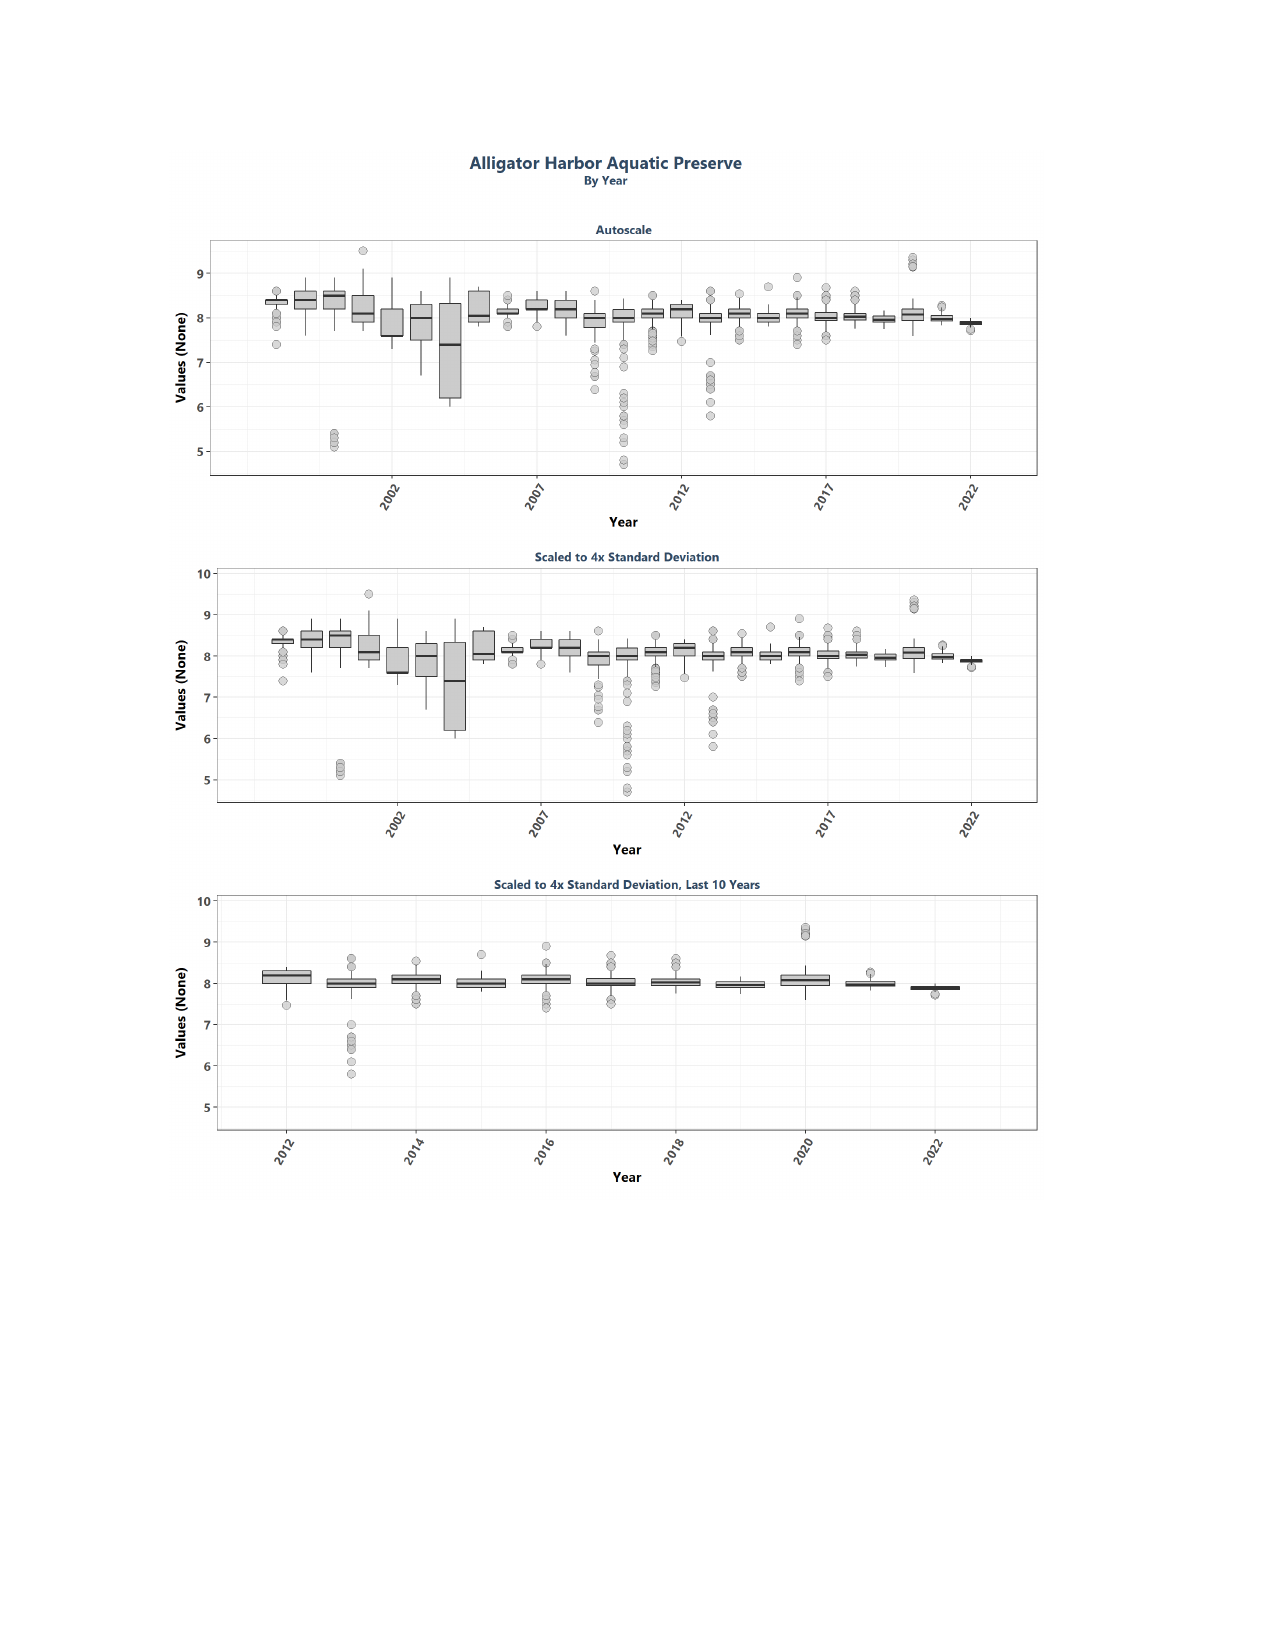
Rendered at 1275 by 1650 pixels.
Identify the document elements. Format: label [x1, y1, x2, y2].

picture [168, 150, 1044, 1200]
